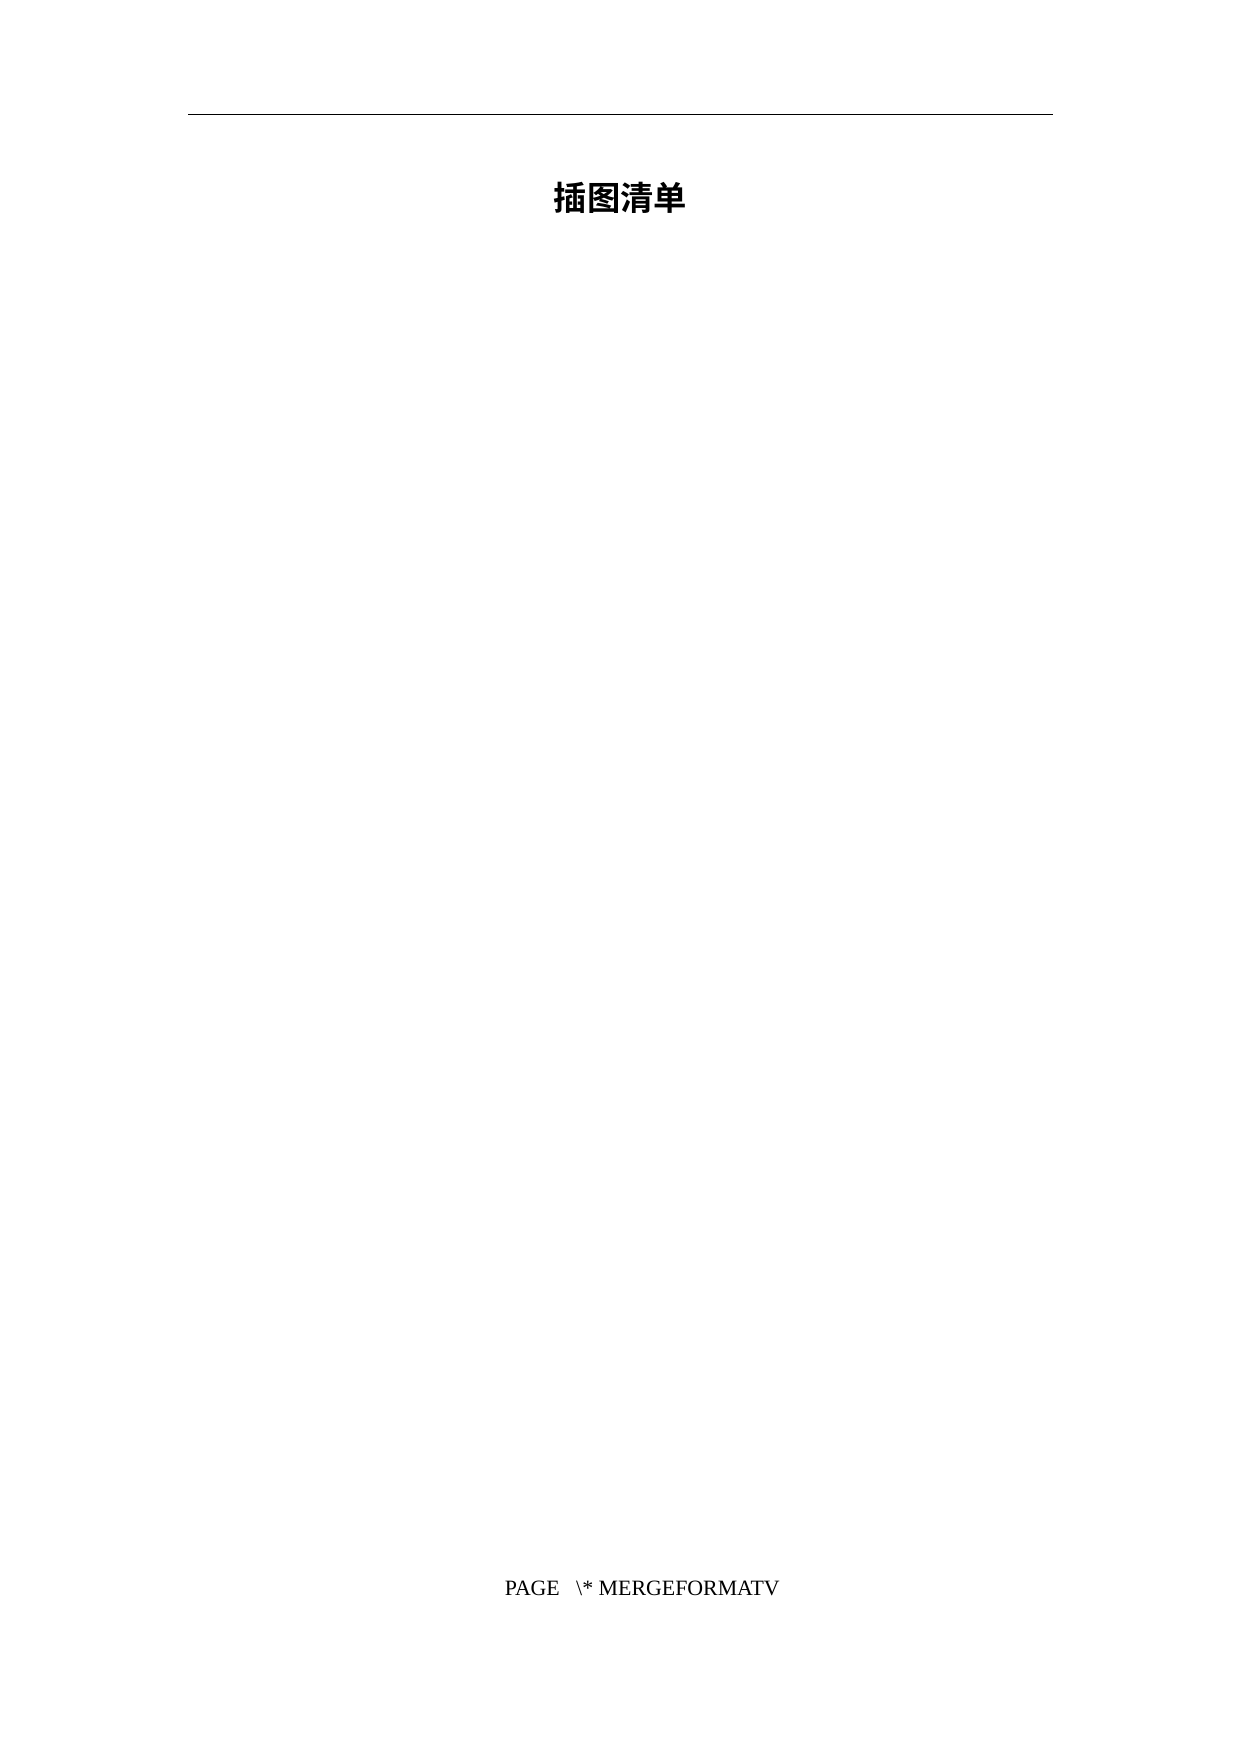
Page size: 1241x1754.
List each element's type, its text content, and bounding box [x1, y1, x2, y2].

text 插图清单 [187, 164, 1053, 229]
